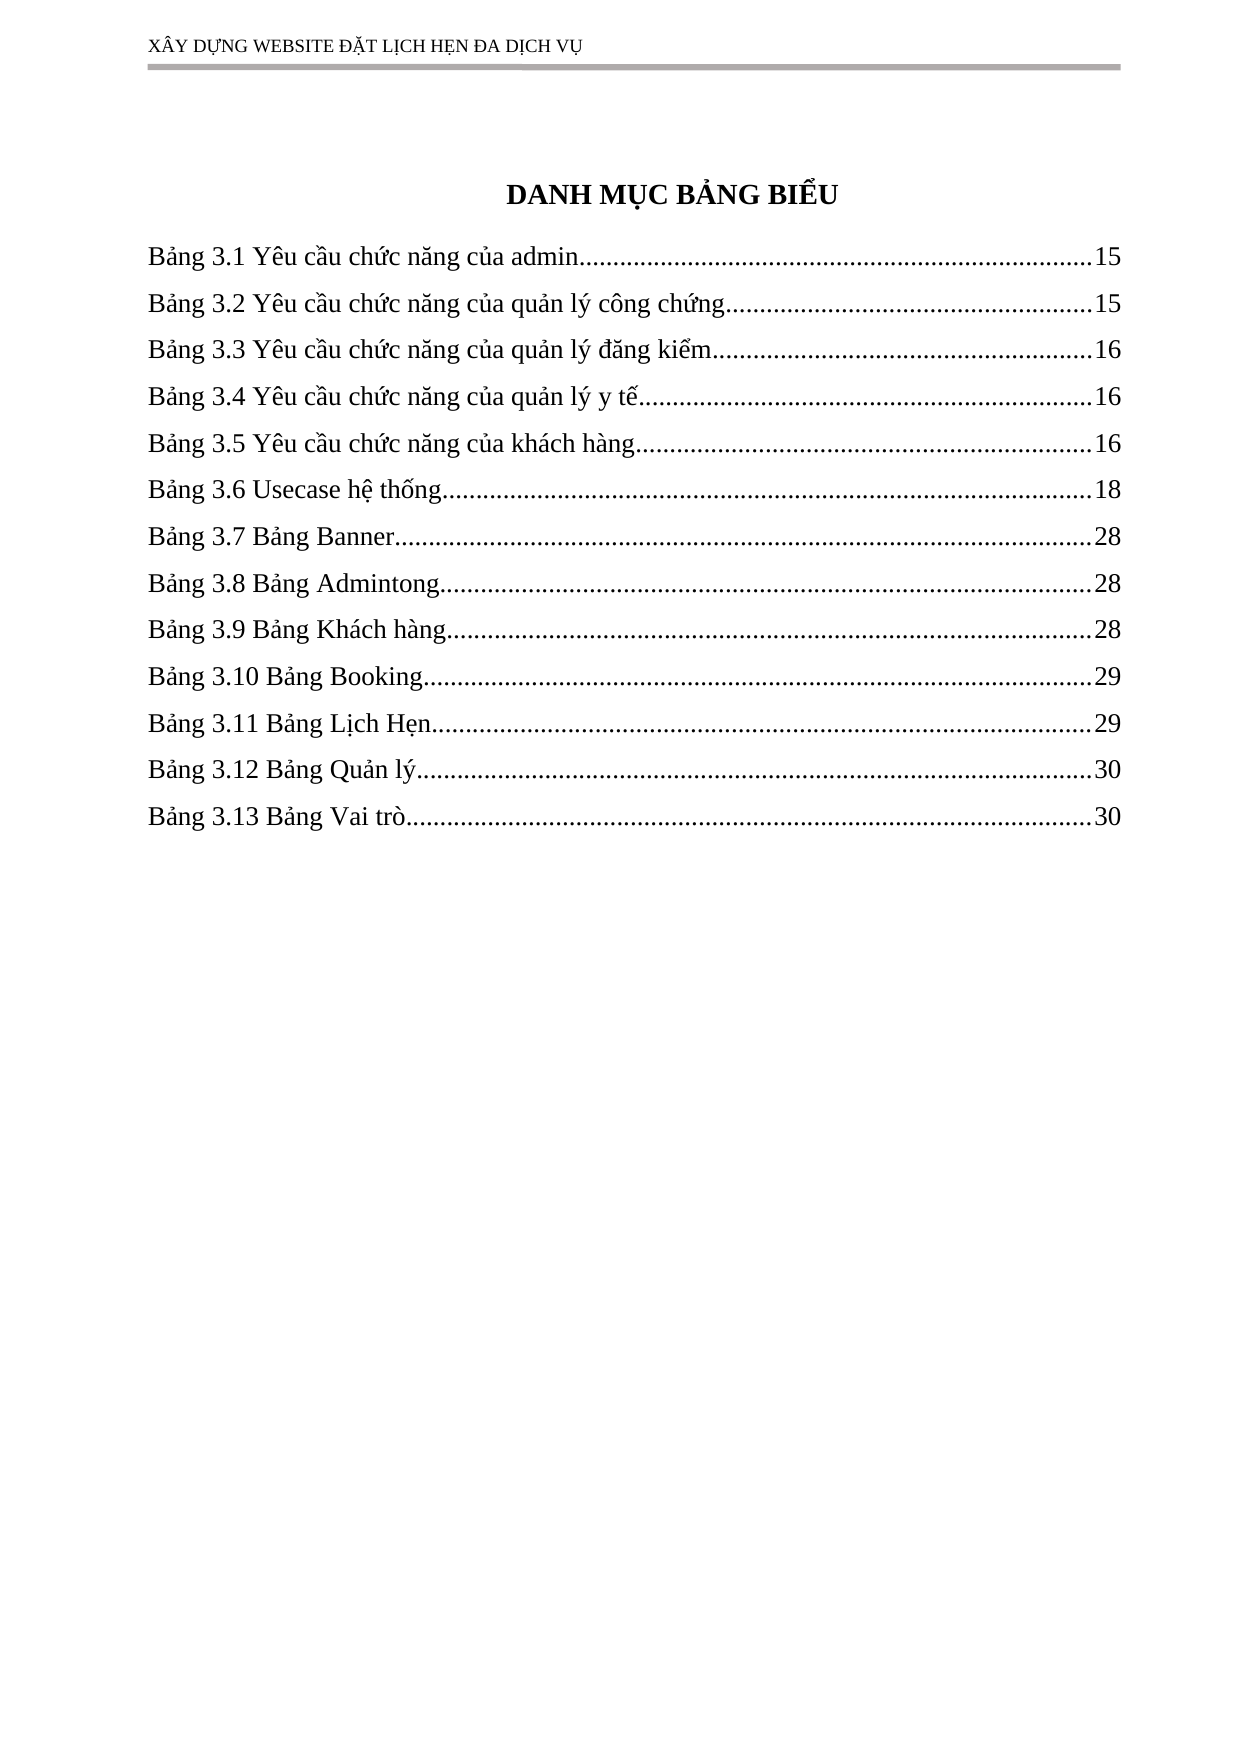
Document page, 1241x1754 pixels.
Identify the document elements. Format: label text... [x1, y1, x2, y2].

text Bảng 3.3 Yêu cầu chức năng của quản lý đăng kiểm 16 [148, 333, 1122, 364]
text Bảng 3.2 Yêu cầu chức năng của quản lý công chứng 15 [148, 287, 1122, 318]
text Bảng 3.9 Bảng Khách hàng 28 [148, 613, 1122, 644]
text Bảng 3.8 Bảng Admintong 28 [148, 567, 1122, 598]
text Bảng 3.5 Yêu cầu chức năng của khách hàng 16 [148, 427, 1122, 458]
text Bảng 3.1 Yêu cầu chức năng của admin 15 [148, 240, 1122, 271]
text Bảng 3.7 Bảng Banner 28 [148, 520, 1122, 551]
text DANH MỤC BẢNG BIỂU [223, 177, 1122, 211]
text Bảng 3.10 Bảng Booking 29 [148, 660, 1122, 691]
text Bảng 3.11 Bảng Lịch Hẹn 29 [148, 707, 1122, 738]
text Bảng 3.6 Usecase hệ thống 18 [148, 473, 1122, 504]
text Bảng 3.12 Bảng Quản lý 30 [148, 753, 1122, 784]
text Bảng 3.4 Yêu cầu chức năng của quản lý y tế 16 [148, 380, 1122, 411]
text Bảng 3.13 Bảng Vai trò 30 [148, 800, 1122, 831]
